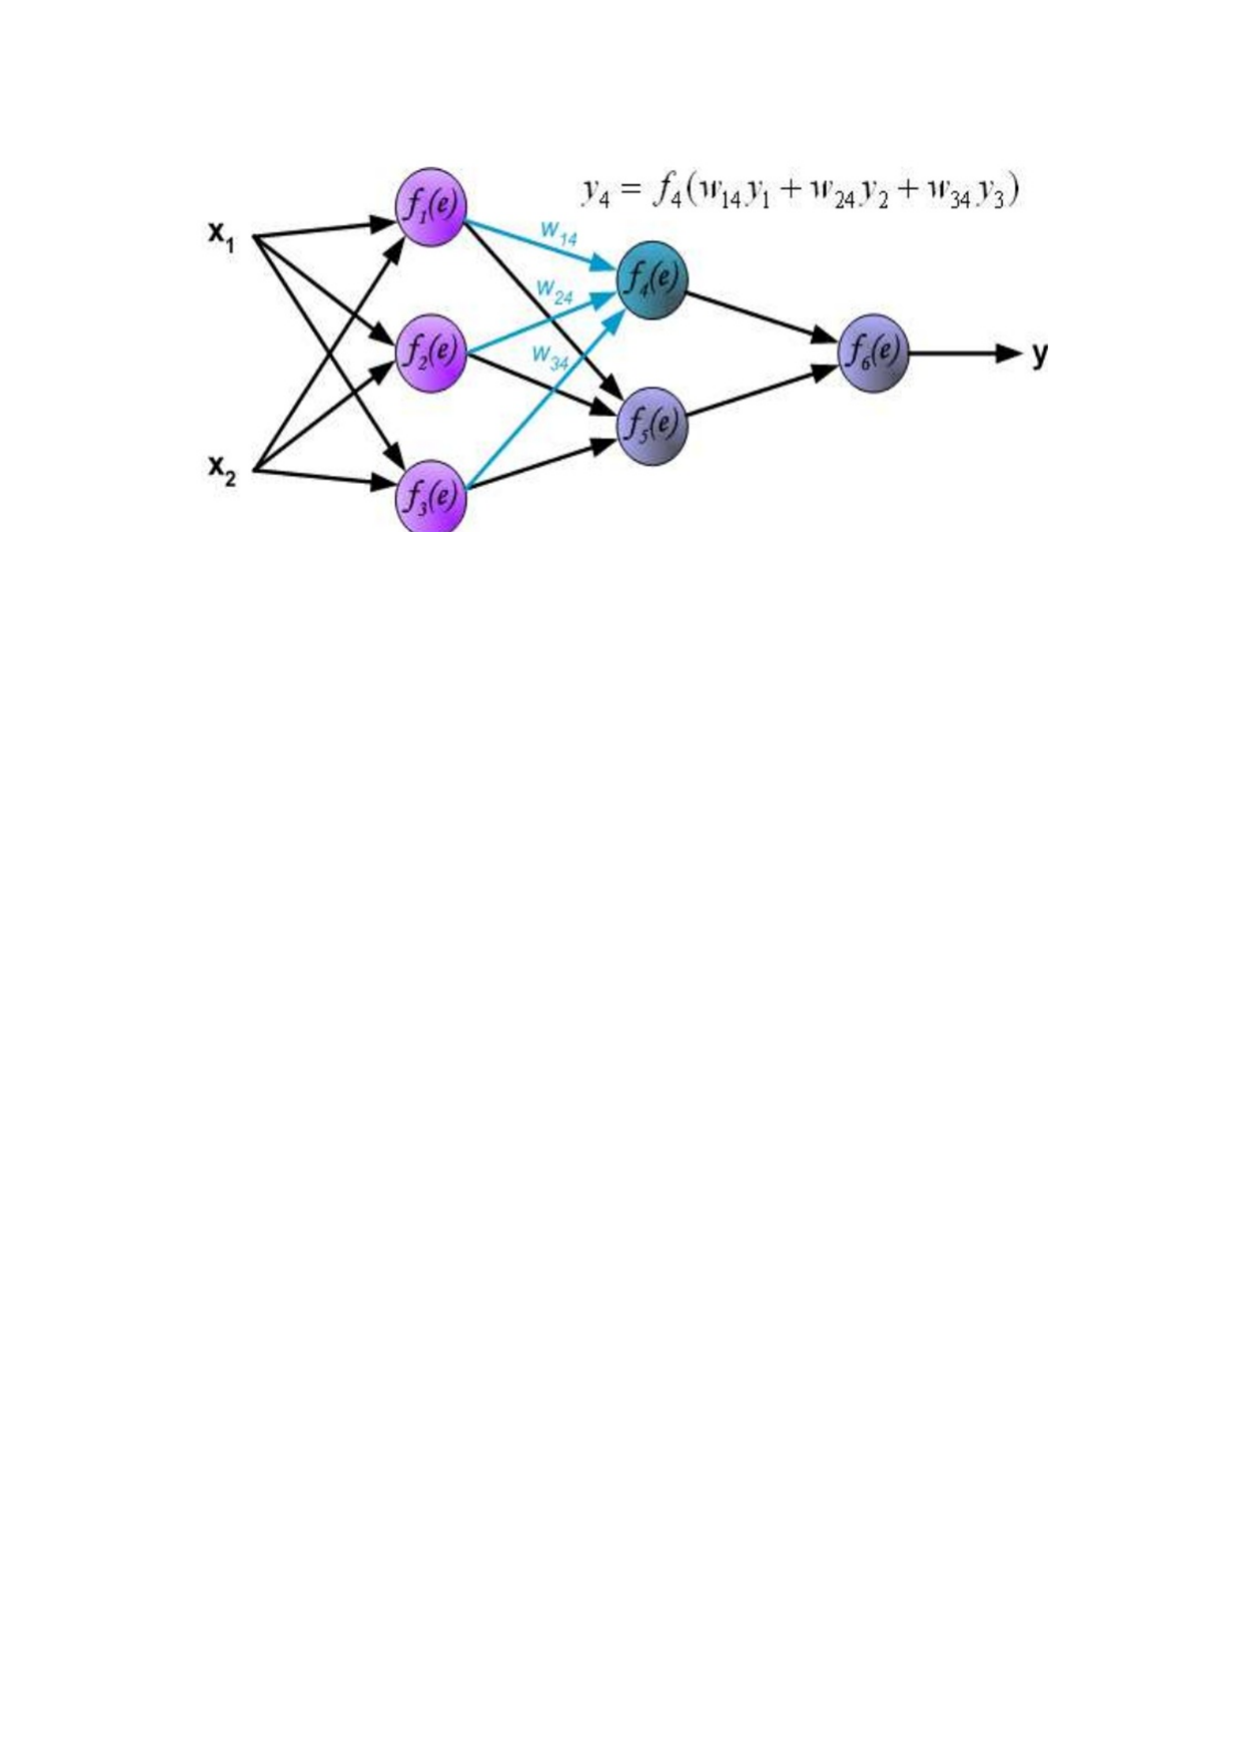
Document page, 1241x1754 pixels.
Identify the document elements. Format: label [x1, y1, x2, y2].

picture [177, 147, 1049, 532]
